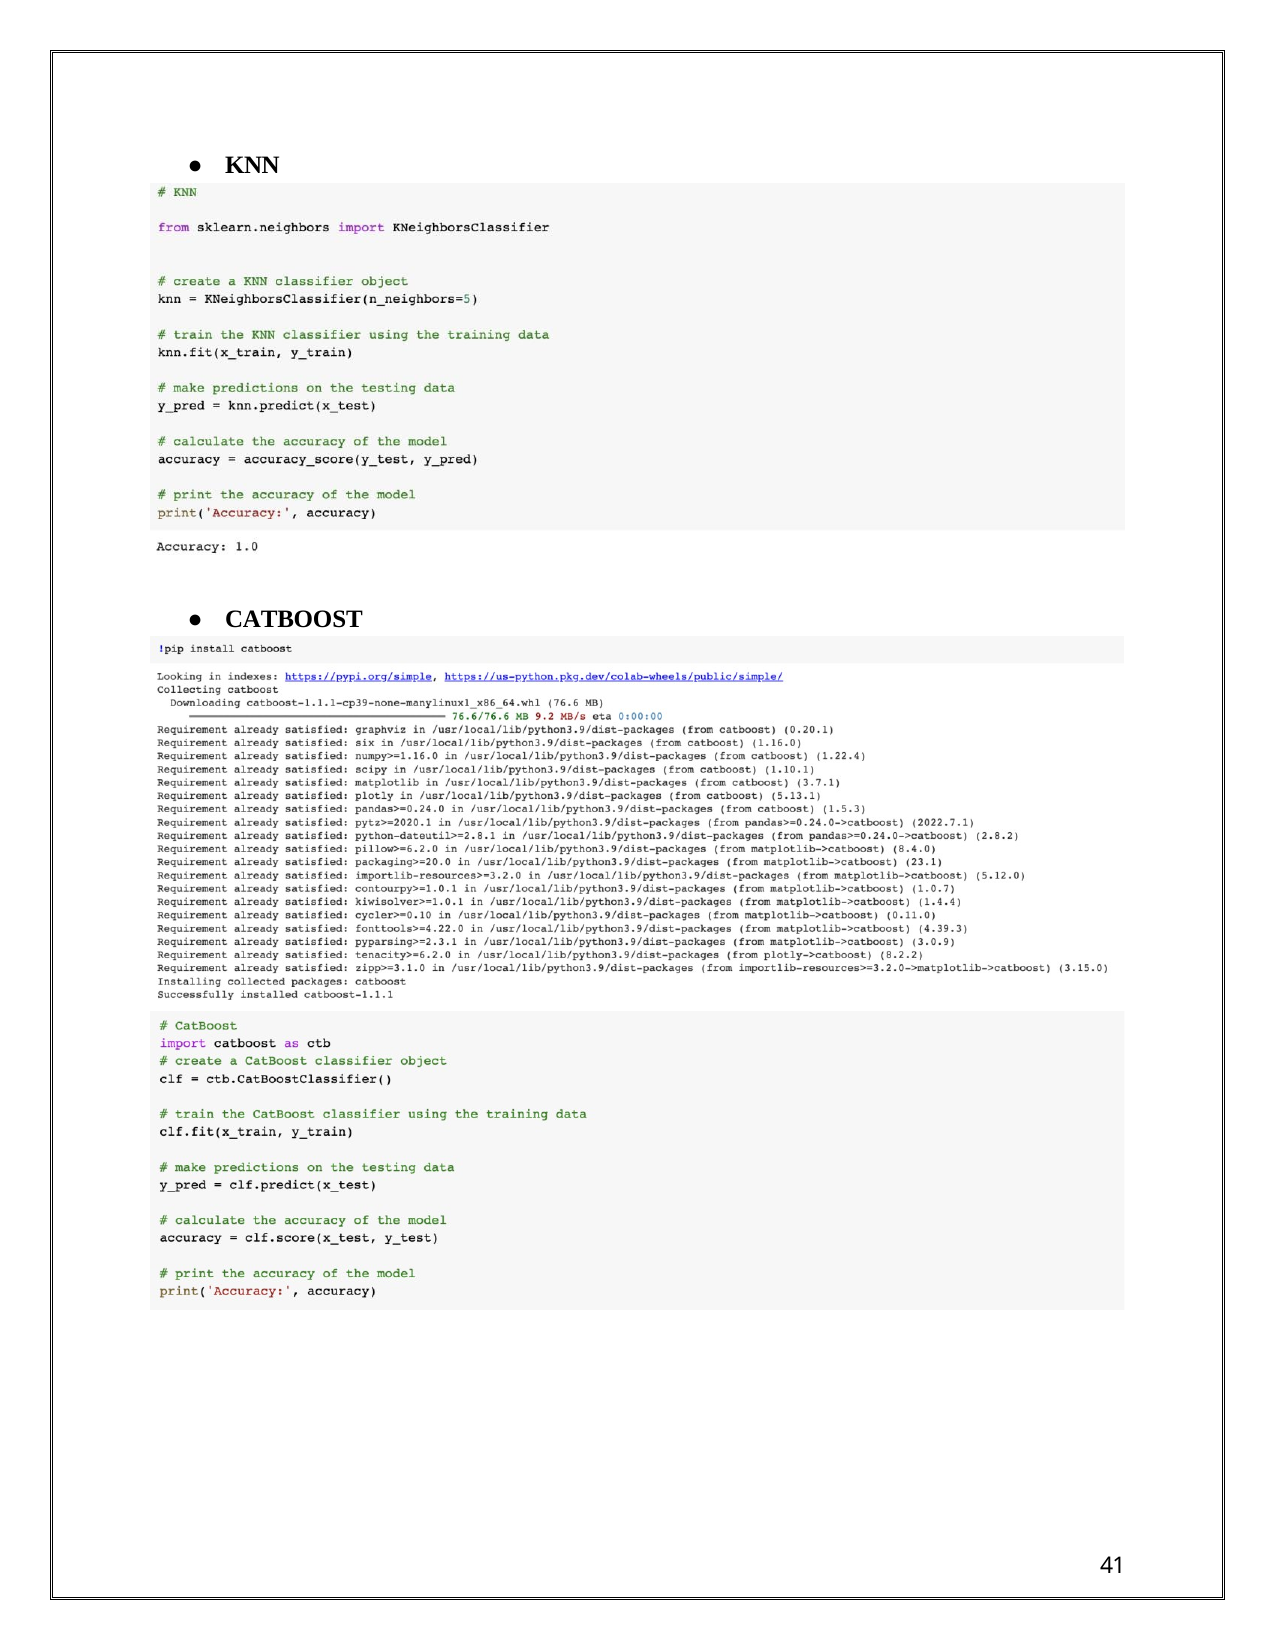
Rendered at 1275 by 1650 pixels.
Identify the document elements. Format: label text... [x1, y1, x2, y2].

picture [150, 636, 1124, 1000]
picture [150, 183, 1125, 555]
picture [150, 1011, 1125, 1310]
list CATBOOST [187, 604, 1162, 632]
list KNN [187, 150, 1162, 179]
